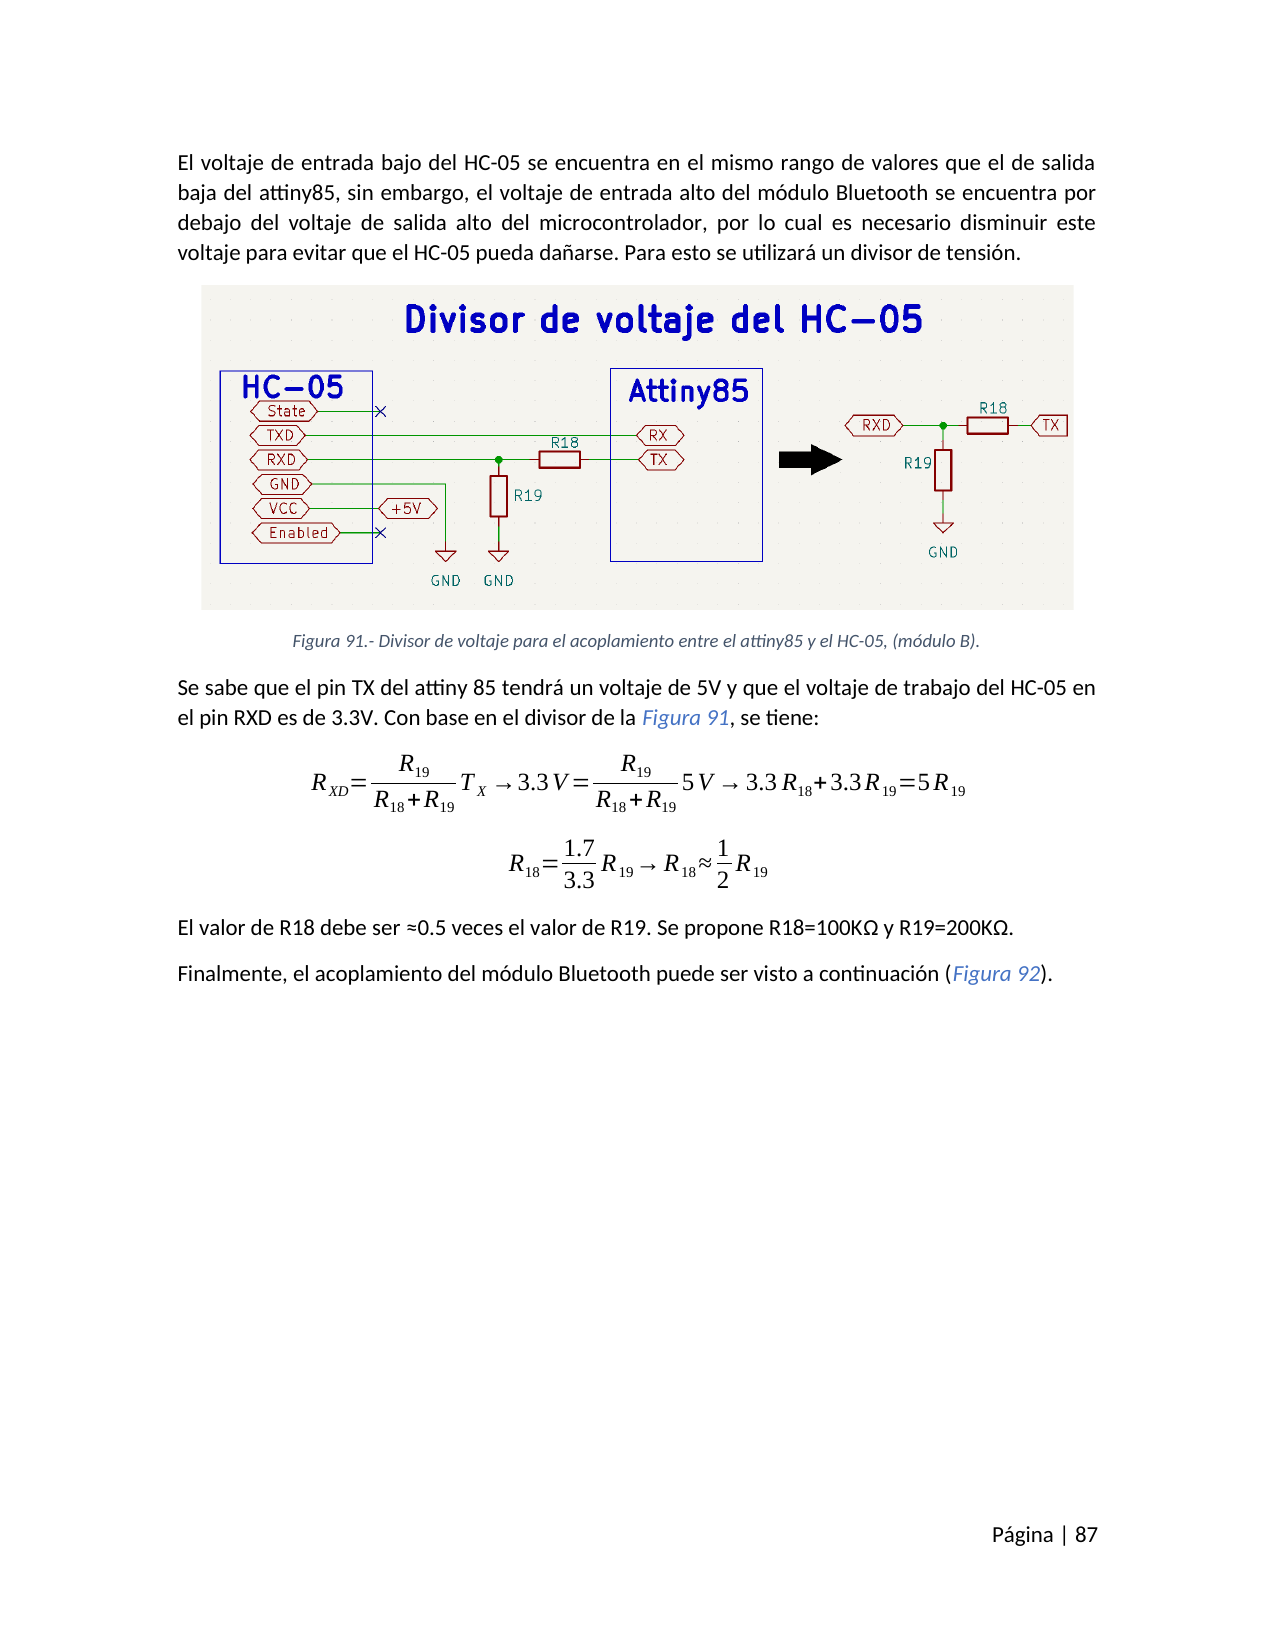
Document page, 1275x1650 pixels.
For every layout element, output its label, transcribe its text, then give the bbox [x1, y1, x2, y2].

text El voltaje de entrada bajo del HC-05 se encuentra en el mismo rango de valores que el de salida baja del attiny85, sin embargo, el voltaje de entrada alto del módulo Bluetooth se encuentra por debajo del voltaje de salida alto del microcontrolador, por lo cual es necesario disminuir este voltaje para evitar que el HC-05 pueda dañarse. Para esto se utilizará un divisor de tensión. [177, 148, 1098, 266]
picture [201, 285, 1074, 610]
text El valor de R18 debe ser ≈0.5 veces el valor de R19. Se propone R18=100KΩ y R19=200KΩ. [177, 913, 1098, 941]
text Se sabe que el pin TX del attiny 85 tendrá un voltaje de 5V y que el voltaje de trabajo del HC-05 en el pin RXD es de 3.3V. Con base en el divisor de la Figura 93, se tiene: [177, 673, 1098, 731]
text Finalmente, el acoplamiento del módulo Bluetooth puede ser visto a continuación (Figura 94). [177, 959, 1098, 988]
